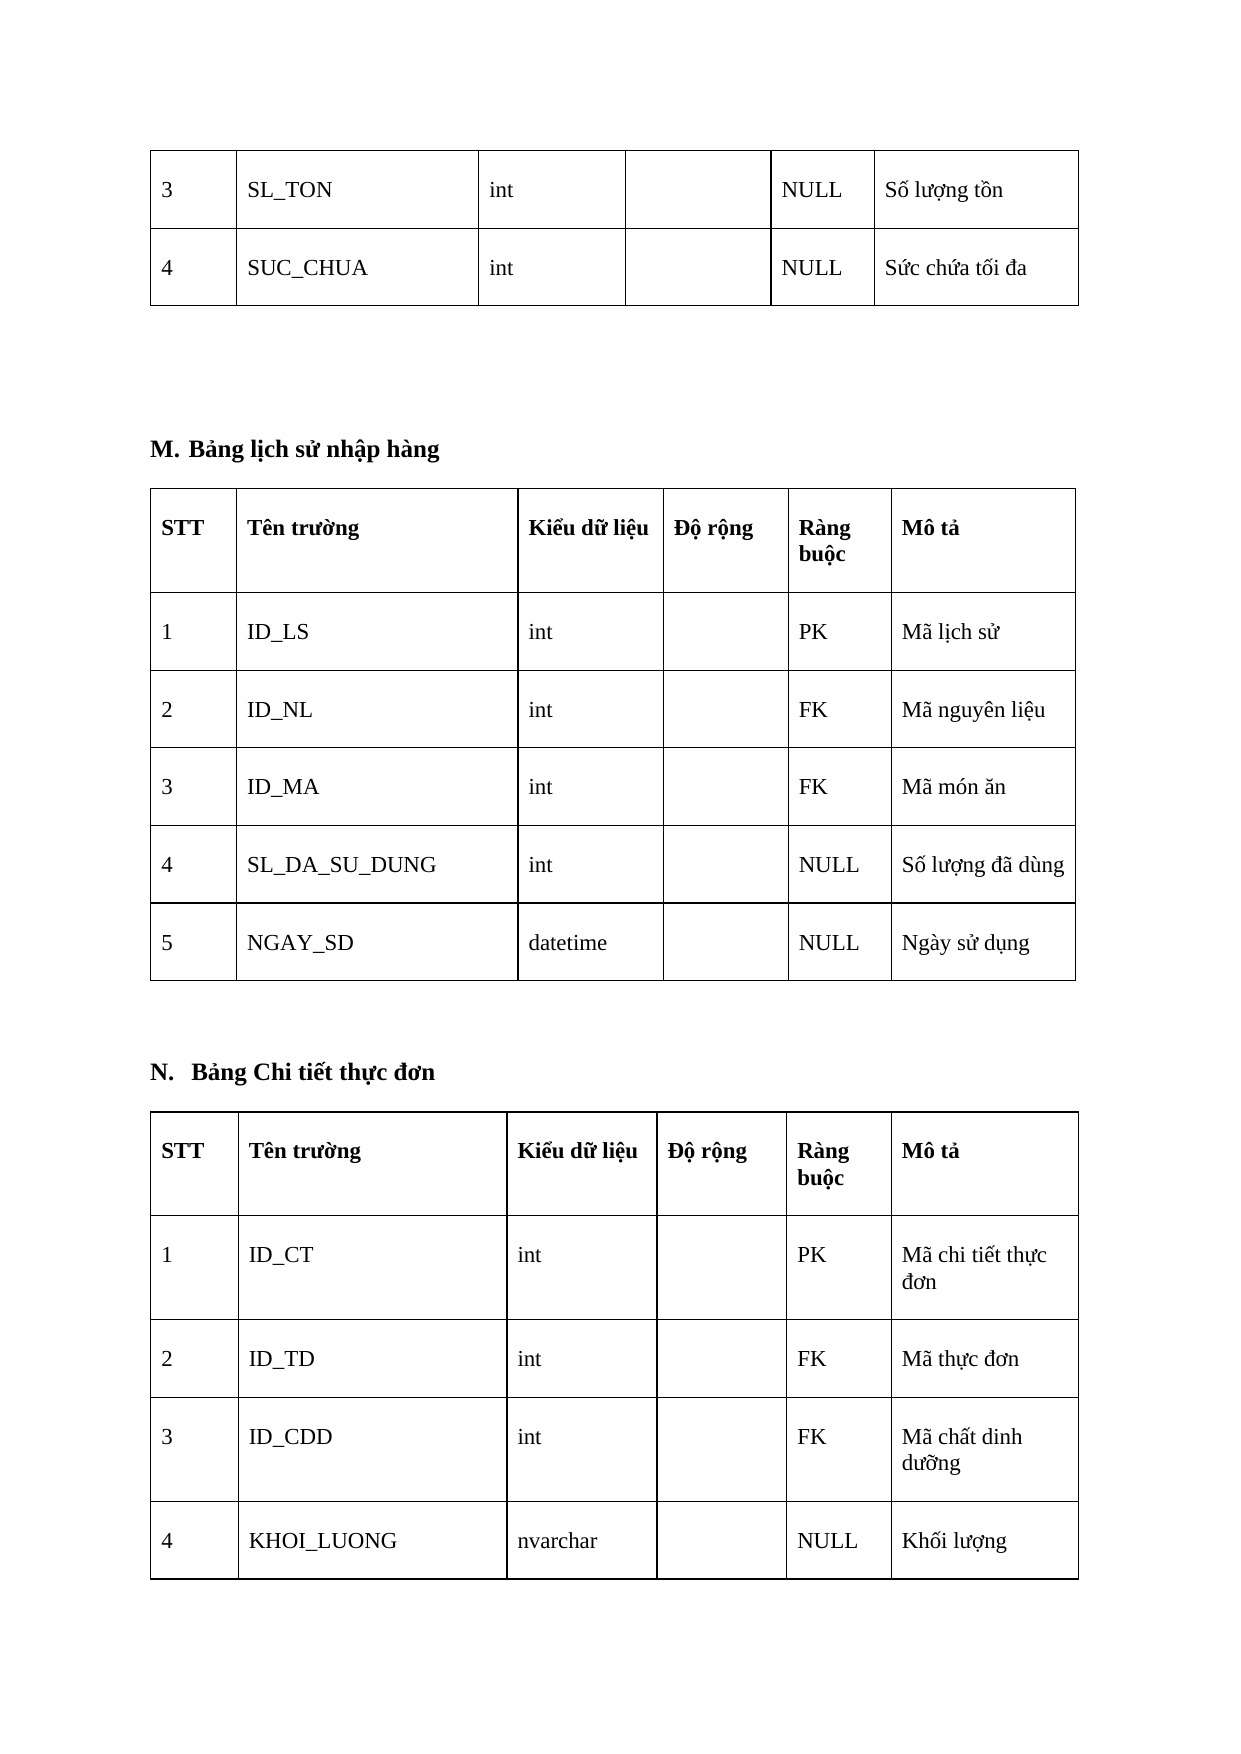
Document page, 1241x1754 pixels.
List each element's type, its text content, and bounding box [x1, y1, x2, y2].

text N. Bảng Chi tiết thực đơn [150, 1057, 1090, 1086]
table_cell 2 [151, 671, 236, 747]
table_cell 2 [151, 1320, 238, 1397]
table_cell 3 [151, 748, 236, 825]
table_cell int [519, 826, 663, 902]
table_header Kiểu dữ liệu [519, 489, 663, 592]
table_cell int [508, 1320, 656, 1397]
table_cell int [508, 1398, 656, 1501]
table_cell SUC_CHUA [237, 229, 478, 305]
table_cell NULL [772, 151, 874, 228]
table_cell 1 [151, 593, 236, 669]
table_header Kiểu dữ liệu [508, 1113, 656, 1215]
table_cell 4 [151, 229, 236, 305]
table_cell FK [789, 748, 891, 825]
table_cell Khối lượng [892, 1502, 1078, 1578]
table_cell KHOI_LUONG [239, 1502, 506, 1578]
table_cell ID_NL [237, 671, 517, 747]
table_cell Mã lịch sử [892, 593, 1075, 669]
table_cell [626, 151, 770, 228]
table_cell FK [789, 671, 891, 747]
table_header Ràng buộc [787, 1113, 891, 1215]
table_cell Mã chi tiết thực đơn [892, 1216, 1078, 1319]
table_cell 1 [151, 1216, 238, 1319]
table_cell ID_TD [239, 1320, 506, 1397]
table_cell PK [789, 593, 891, 669]
table_cell PK [787, 1216, 891, 1319]
table_cell [626, 229, 770, 305]
table_header Mô tả [892, 489, 1075, 592]
text M. Bảng lịch sử nhập hàng [150, 434, 1090, 463]
table_header STT [151, 1113, 238, 1215]
table_cell [664, 904, 788, 980]
table_cell nvarchar [508, 1502, 656, 1578]
table_cell FK [787, 1320, 891, 1397]
table_cell Mã nguyên liệu [892, 671, 1075, 747]
table_cell ID_MA [237, 748, 517, 825]
table_cell NULL [787, 1502, 891, 1578]
table_cell [658, 1398, 786, 1501]
table_cell [664, 671, 788, 747]
table_cell int [479, 151, 625, 228]
table_cell [664, 748, 788, 825]
table_cell Mã chất dinh dưỡng [892, 1398, 1078, 1501]
table_cell 3 [151, 151, 236, 228]
table_header Ràng buộc [789, 489, 891, 592]
table_header Tên trường [239, 1113, 506, 1215]
table_header STT [151, 489, 236, 592]
table_cell [664, 826, 788, 902]
table_cell [658, 1320, 786, 1397]
table_cell Ngày sử dụng [892, 904, 1075, 980]
table_cell SL_DA_SU_DUNG [237, 826, 517, 902]
table_cell int [479, 229, 625, 305]
table_cell int [519, 748, 663, 825]
table_cell [658, 1216, 786, 1319]
table_cell NGAY_SD [237, 904, 517, 980]
table_cell [664, 593, 788, 669]
table_cell 4 [151, 826, 236, 902]
table_cell NULL [772, 229, 874, 305]
table_cell Mã món ăn [892, 748, 1075, 825]
table_cell Sức chứa tối đa [875, 229, 1078, 305]
table_cell ID_CT [239, 1216, 506, 1319]
table_cell Mã thực đơn [892, 1320, 1078, 1397]
table_header Mô tả [892, 1113, 1078, 1215]
table_cell Số lượng tồn [875, 151, 1078, 228]
table_cell int [519, 593, 663, 669]
table_cell ID_CDD [239, 1398, 506, 1501]
table_cell NULL [789, 904, 891, 980]
table_cell datetime [519, 904, 663, 980]
table_header Tên trường [237, 489, 517, 592]
table_cell NULL [789, 826, 891, 902]
table_header Độ rộng [664, 489, 788, 592]
table_cell int [508, 1216, 656, 1319]
table_cell 5 [151, 904, 236, 980]
table_cell int [519, 671, 663, 747]
table_cell [658, 1502, 786, 1578]
table_cell 3 [151, 1398, 238, 1501]
table_cell 4 [151, 1502, 238, 1578]
table_cell ID_LS [237, 593, 517, 669]
table_header Độ rộng [658, 1113, 786, 1215]
table_cell FK [787, 1398, 891, 1501]
table_cell Số lượng đã dùng [892, 826, 1075, 902]
table_cell SL_TON [237, 151, 478, 228]
